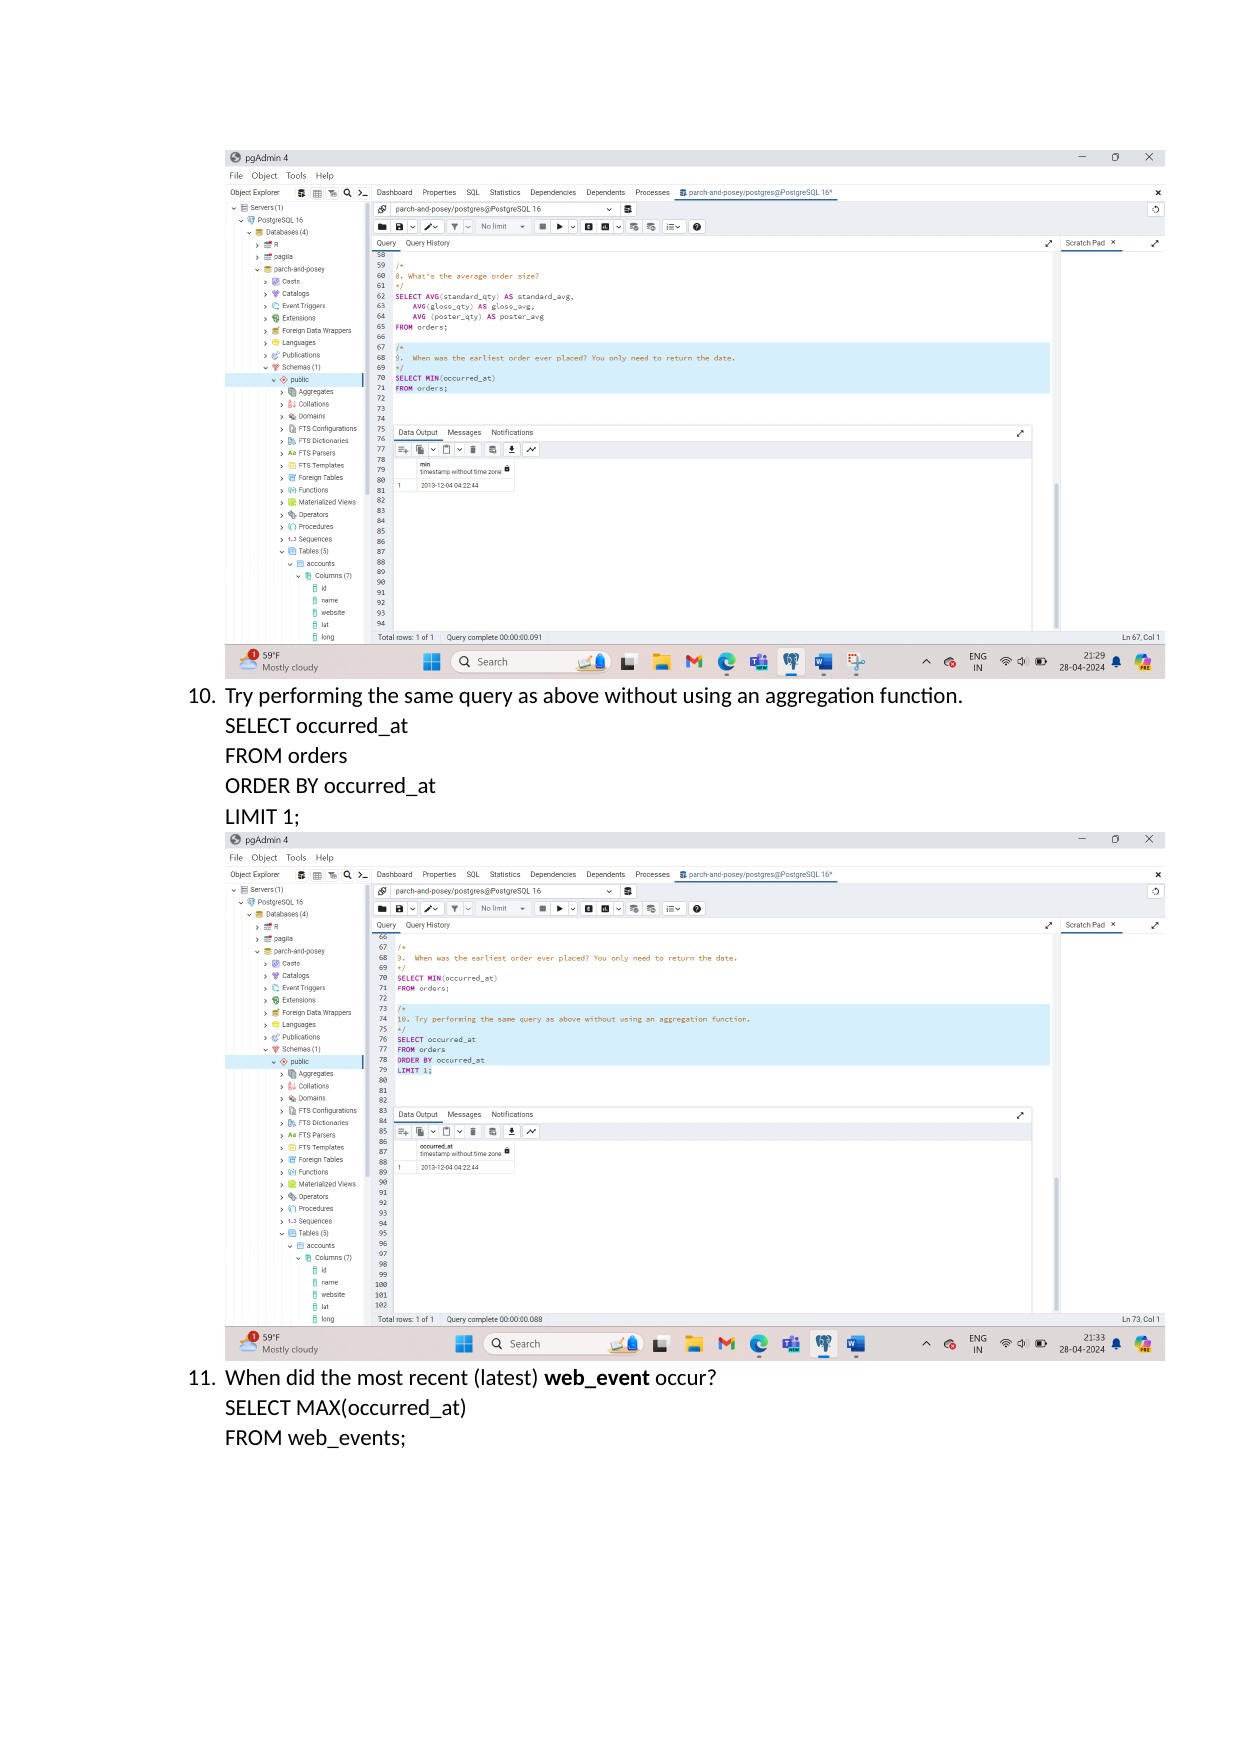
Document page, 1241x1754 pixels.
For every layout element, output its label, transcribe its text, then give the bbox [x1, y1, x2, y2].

list SELECT occurred_at [225, 711, 1090, 739]
list SELECT MAX(occurred_at) [225, 1393, 1090, 1421]
list When did the most recent (latest) web_event occur? [187, 1363, 1090, 1391]
picture [225, 150, 1166, 679]
list Try performing the same query as above without using an aggregation function. [187, 681, 1090, 709]
list LIMIT 1; [225, 802, 1090, 830]
list ORDER BY occurred_at [225, 772, 1090, 800]
list FROM orders [225, 741, 1090, 769]
list FROM web_events; [225, 1423, 1090, 1452]
picture [225, 832, 1166, 1361]
